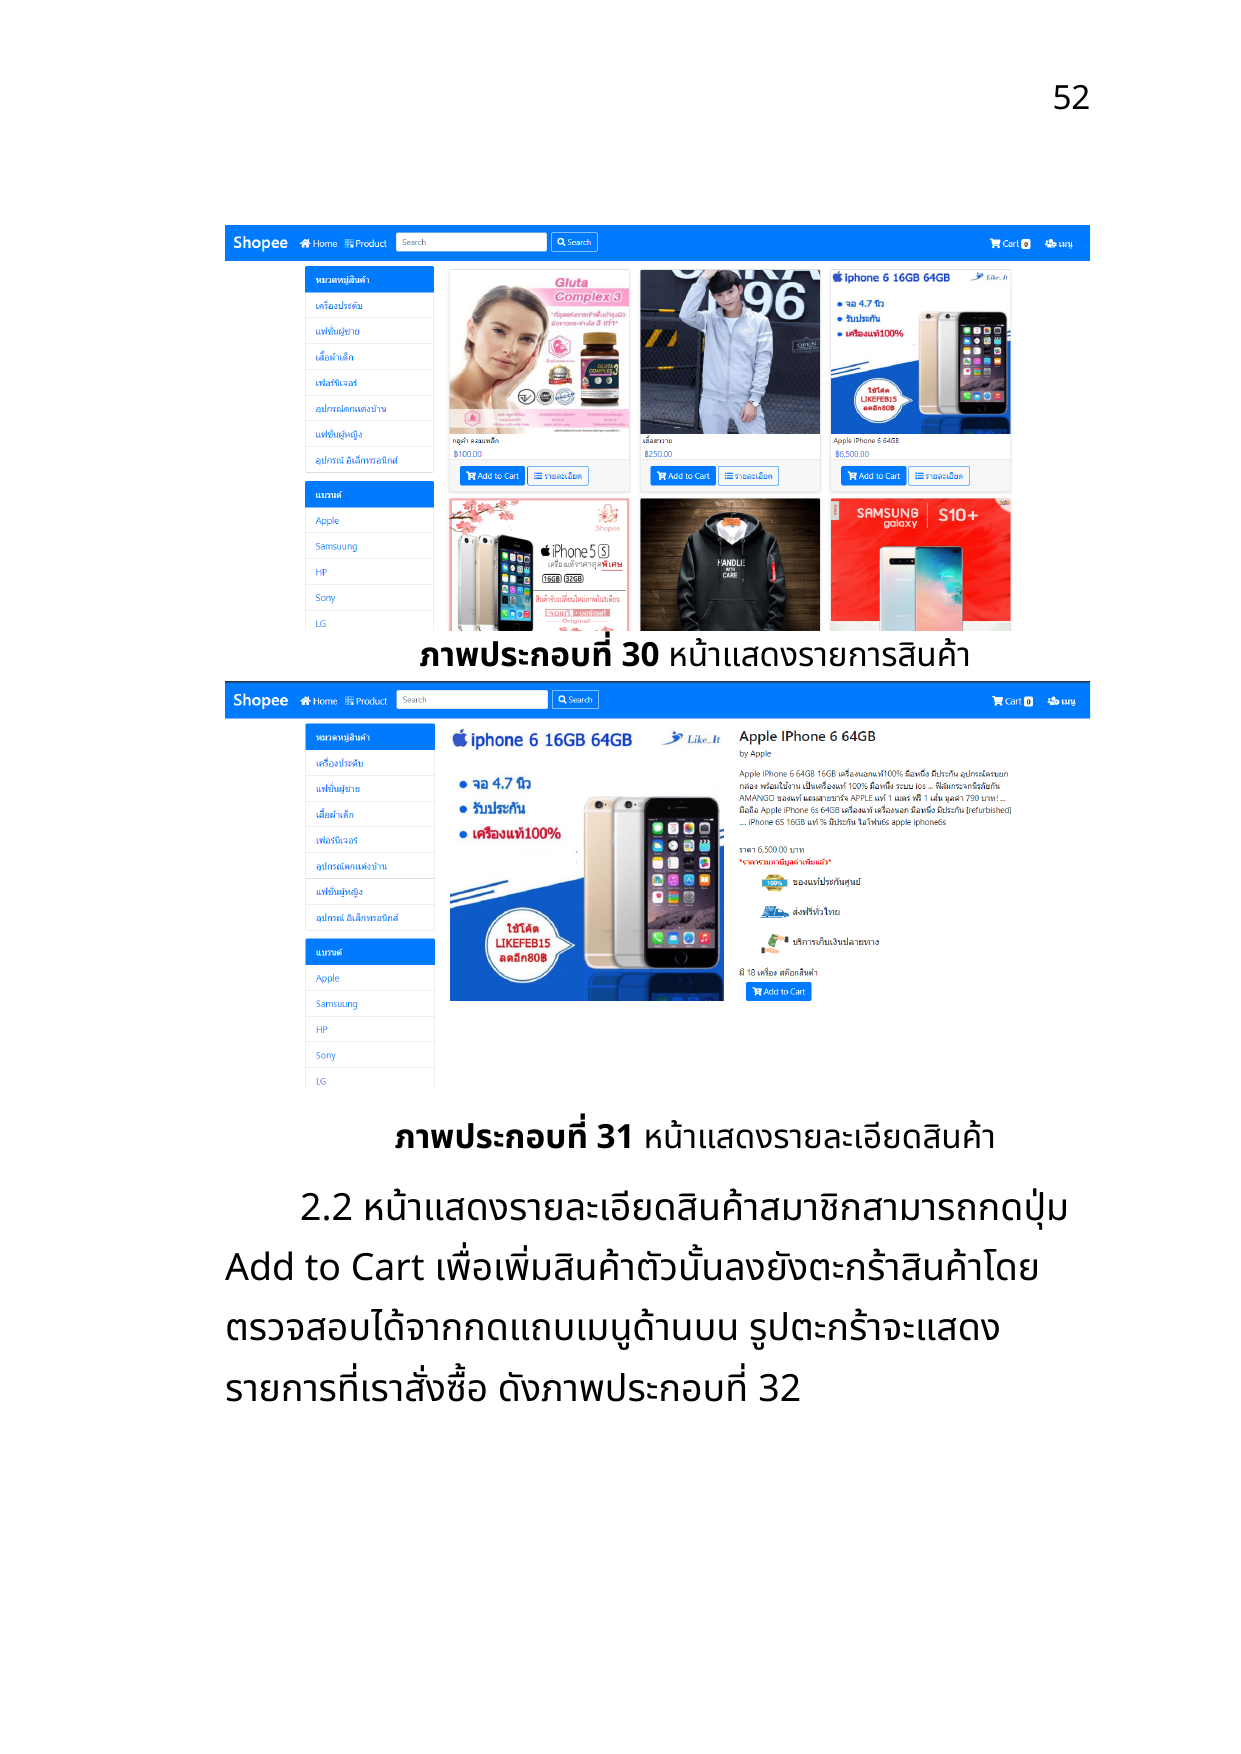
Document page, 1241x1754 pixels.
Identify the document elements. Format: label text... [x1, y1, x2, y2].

text ภาพประกอบที่ 30 หน้าแสดงรายการสินค้า [300, 631, 1090, 681]
picture [225, 681, 1091, 1088]
text 2.2 หน้าแสดงรายละเอียดสินค้าสมาชิกสามารถกดปุ่ม Add to Cart เพื่อเพิ่มสินค้าตัวนั้นลงยังตะกร้าสินค้าโดย ตรวจสอบได้จากกดแถบเมนูด้านบน รูปตะกร้าจะแสดงรายการที่เราสั่งซื้อ ดังภาพประกอบที่ 32 [225, 1180, 1090, 1418]
text ภาพประกอบที่ 31 หน้าแสดงรายละเอียดสินค้า [300, 1113, 1090, 1164]
picture [225, 225, 1091, 631]
